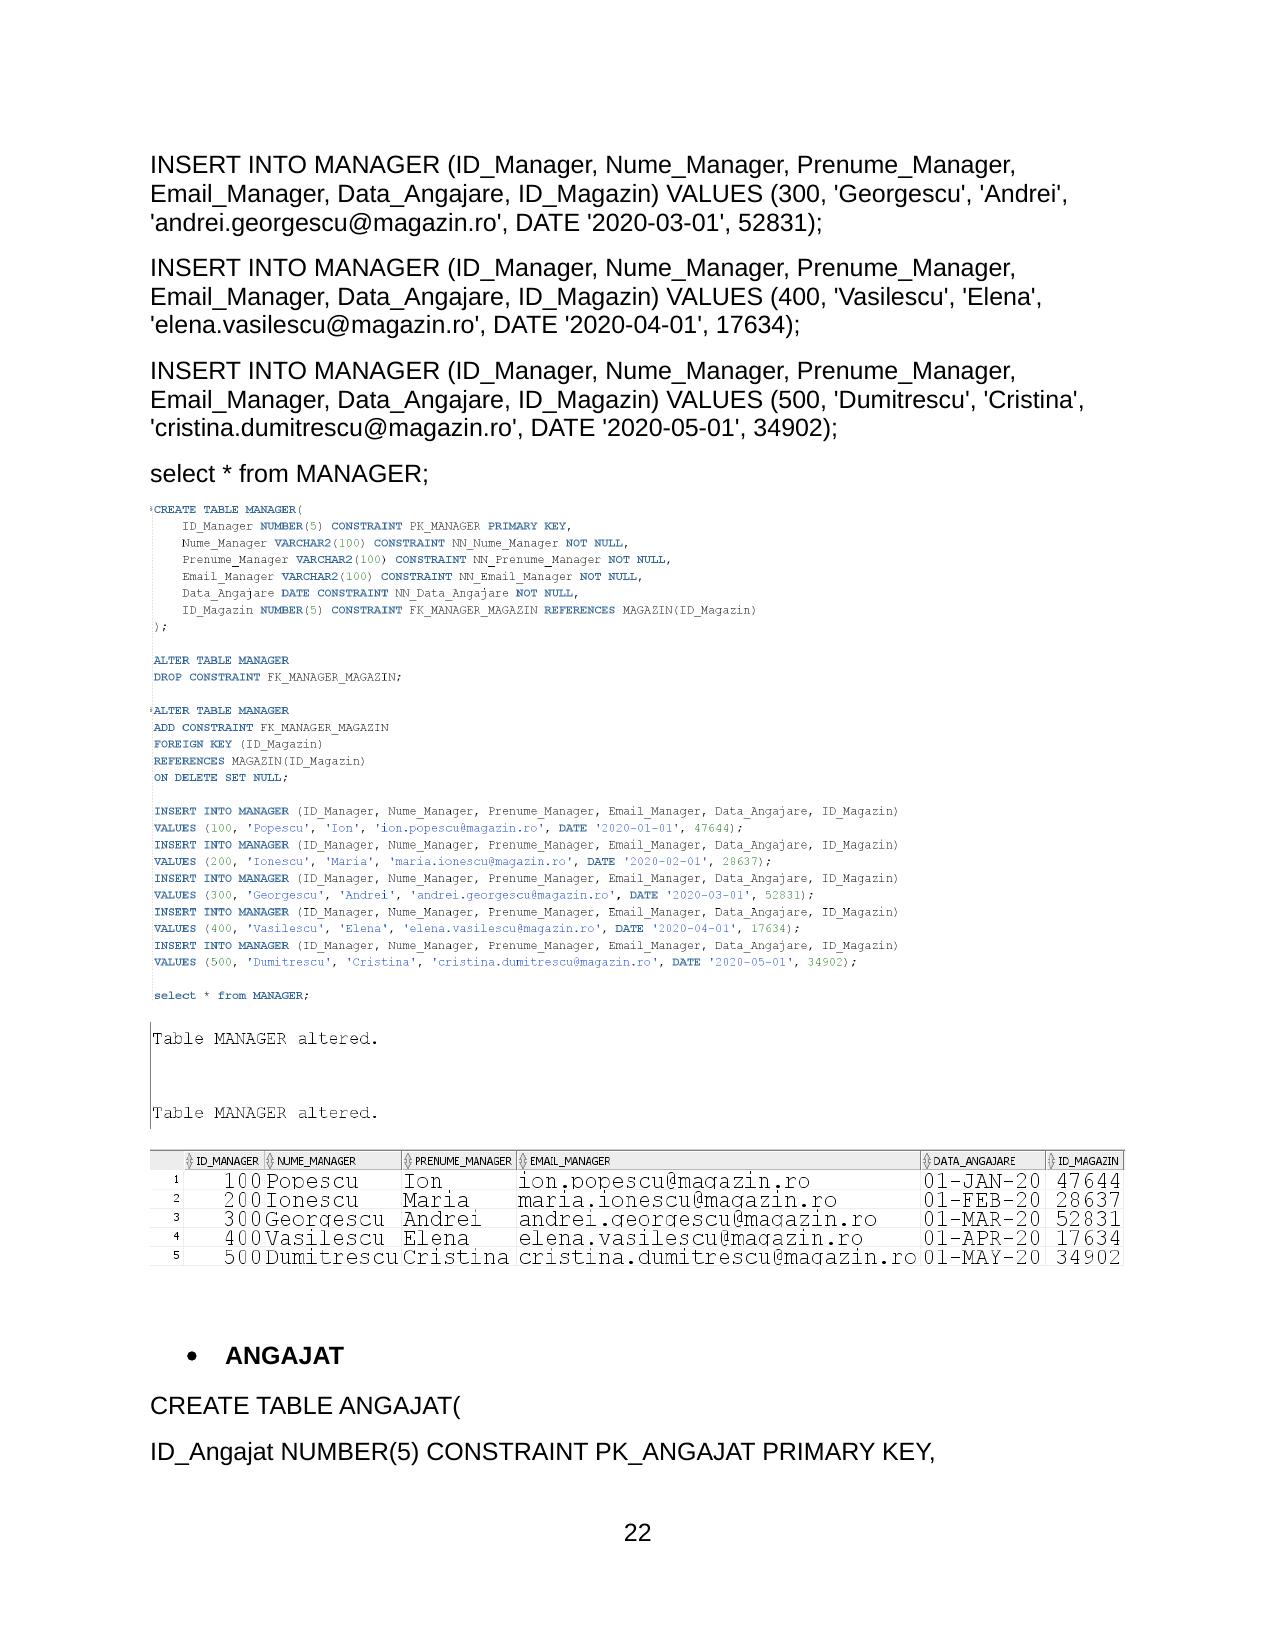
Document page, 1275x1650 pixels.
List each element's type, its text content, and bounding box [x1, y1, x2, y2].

text INSERT INTO MANAGER (ID_Manager, Nume_Manager, Prenume_Manager, Email_Manager, Data_Angajare, ID_Magazin) VALUES (300, 'Georgescu', 'Andrei', 'andrei.georgescu@magazin.ro', DATE '2020-03-01', 52831); [150, 150, 1125, 236]
list ANGAJAT [187, 1341, 1125, 1370]
text CREATE TABLE ANGAJAT( [150, 1391, 1125, 1420]
text ID_Angajat NUMBER(5) CONSTRAINT PK_ANGAJAT PRIMARY KEY, [150, 1436, 1125, 1465]
picture [150, 504, 919, 1002]
text select * from MANAGER; [150, 459, 1125, 487]
text INSERT INTO MANAGER (ID_Manager, Nume_Manager, Prenume_Manager, Email_Manager, Data_Angajare, ID_Magazin) VALUES (400, 'Vasilescu', 'Elena', 'elena.vasilescu@magazin.ro', DATE '2020-04-01', 17634); [150, 253, 1125, 339]
text INSERT INTO MANAGER (ID_Manager, Nume_Manager, Prenume_Manager, Email_Manager, Data_Angajare, ID_Magazin) VALUES (500, 'Dumitrescu', 'Cristina', 'cristina.dumitrescu@magazin.ro', DATE '2020-05-01', 34902); [150, 356, 1125, 442]
picture [150, 1022, 387, 1129]
picture [150, 1149, 1125, 1271]
